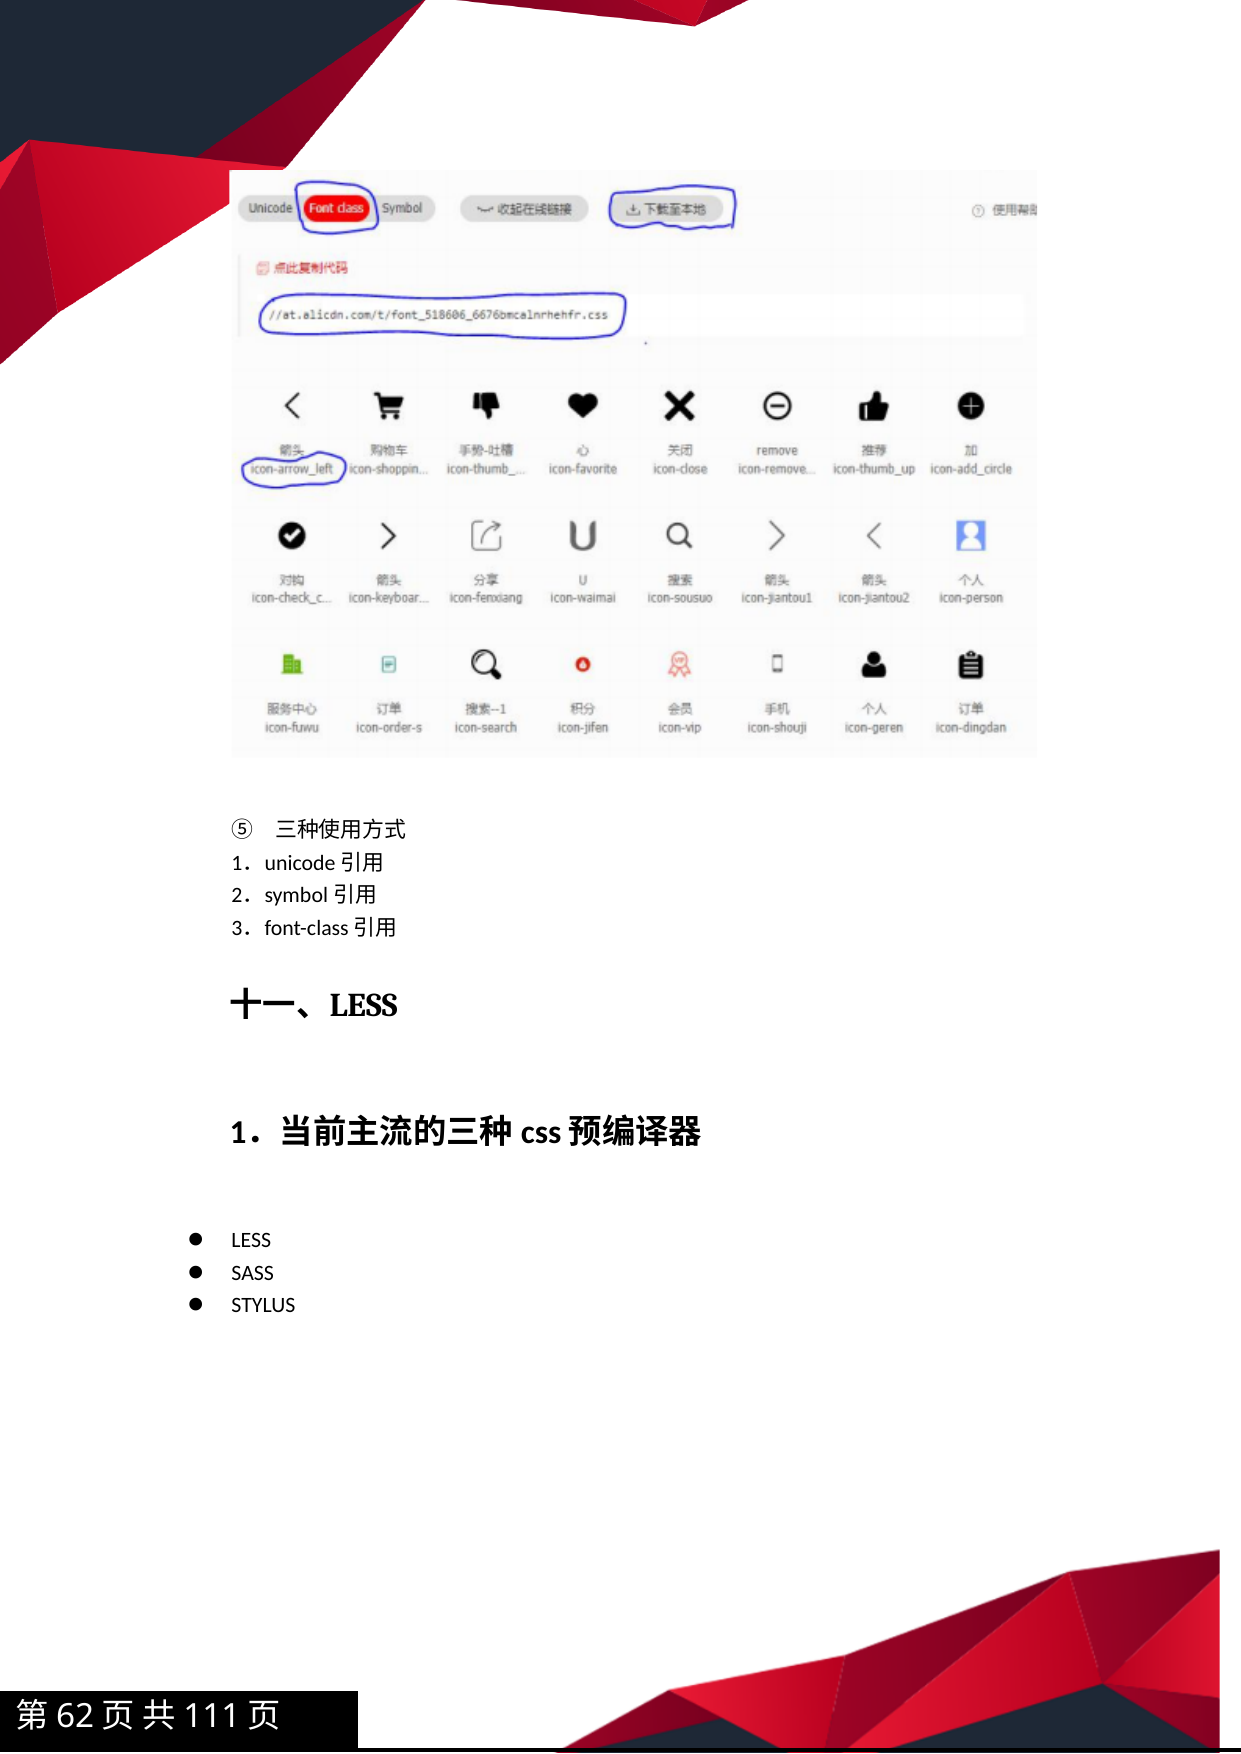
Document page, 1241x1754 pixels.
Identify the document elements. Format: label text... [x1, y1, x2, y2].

list SASS [187, 1256, 1053, 1288]
list symbol 引用 [187, 877, 1053, 909]
list font-class 引用 [187, 909, 1053, 942]
list LESS [187, 1223, 1053, 1256]
list 三种使用方式 [187, 812, 1053, 844]
list unicode 引用 [187, 844, 1053, 877]
subtitle LESS [187, 969, 1053, 1034]
picture [0, 0, 1038, 772]
list STYLUS [187, 1288, 1053, 1321]
subtitle 当前主流的三种 css 预编译器 [187, 1096, 1053, 1161]
picture [0, 1488, 1241, 1753]
